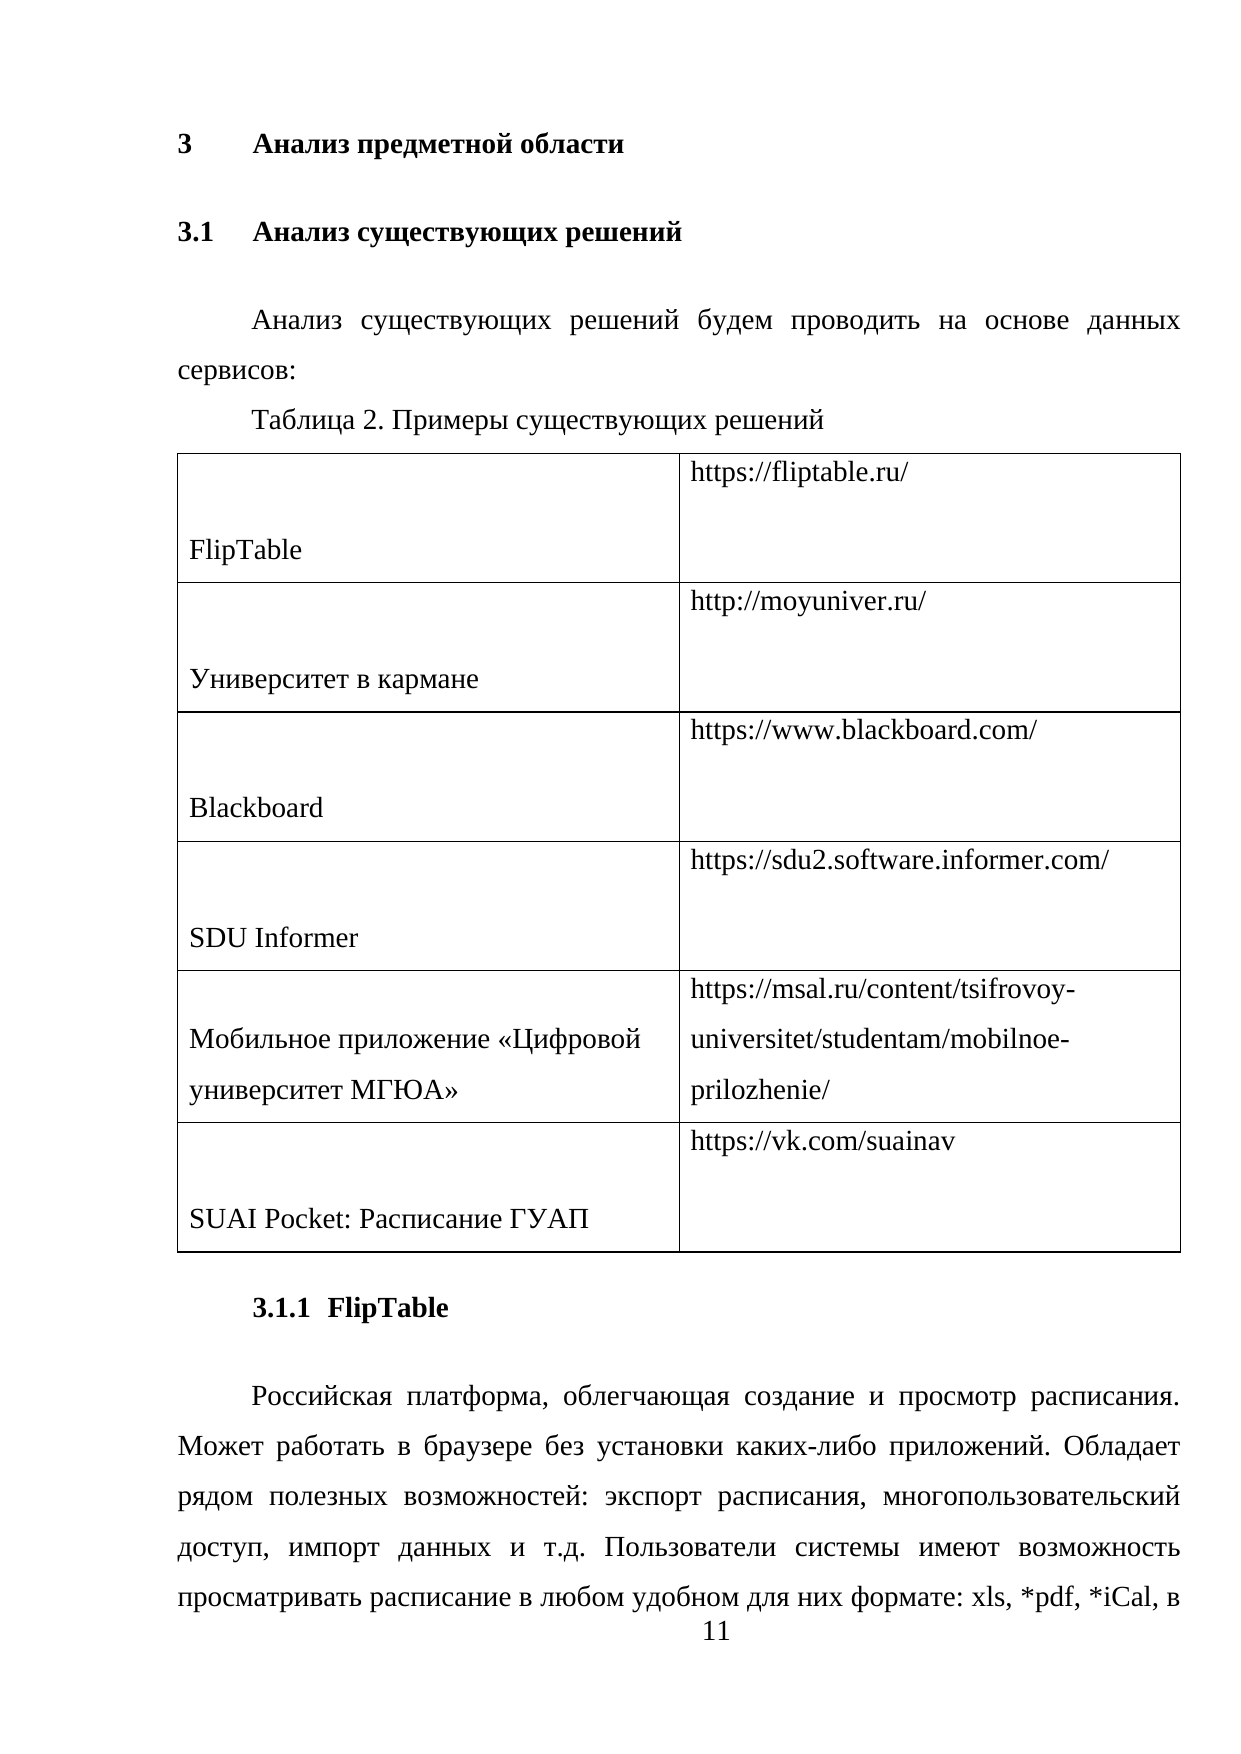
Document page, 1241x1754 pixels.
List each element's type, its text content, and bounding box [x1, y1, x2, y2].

table_cell Университет в кармане [178, 583, 679, 711]
subtitle FlipTable [252, 1290, 1181, 1323]
table_cell SDU Informer [178, 842, 679, 970]
table_cell SUAI Pocket: Расписание ГУАП [178, 1123, 679, 1251]
subtitle Анализ существующих решений [177, 214, 1181, 247]
subtitle Анализ предметной области [177, 126, 1181, 160]
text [177, 1378, 1181, 1613]
text Таблица 2. Примеры существующих решений [177, 402, 1181, 436]
table_cell http://moyuniver.ru/ [680, 583, 1180, 711]
text Анализ существующих решений будем проводить на основе данных сервисов: [177, 302, 1181, 386]
table_cell https://sdu2.software.informer.com/ [680, 842, 1180, 970]
table_cell https://msal.ru/content/tsifrovoy-universitet/studentam/mobilnoe-prilozhenie/ [680, 971, 1180, 1122]
table_header https://fliptable.ru/ [680, 454, 1180, 582]
table_cell https://www.blackboard.com/ [680, 713, 1180, 841]
table_cell Blackboard [178, 713, 679, 841]
table_cell Мобильное приложение «Цифровой университет МГЮА» [178, 971, 679, 1122]
table_header FlipTable [178, 454, 679, 582]
table_cell https://vk.com/suainav [680, 1123, 1180, 1251]
